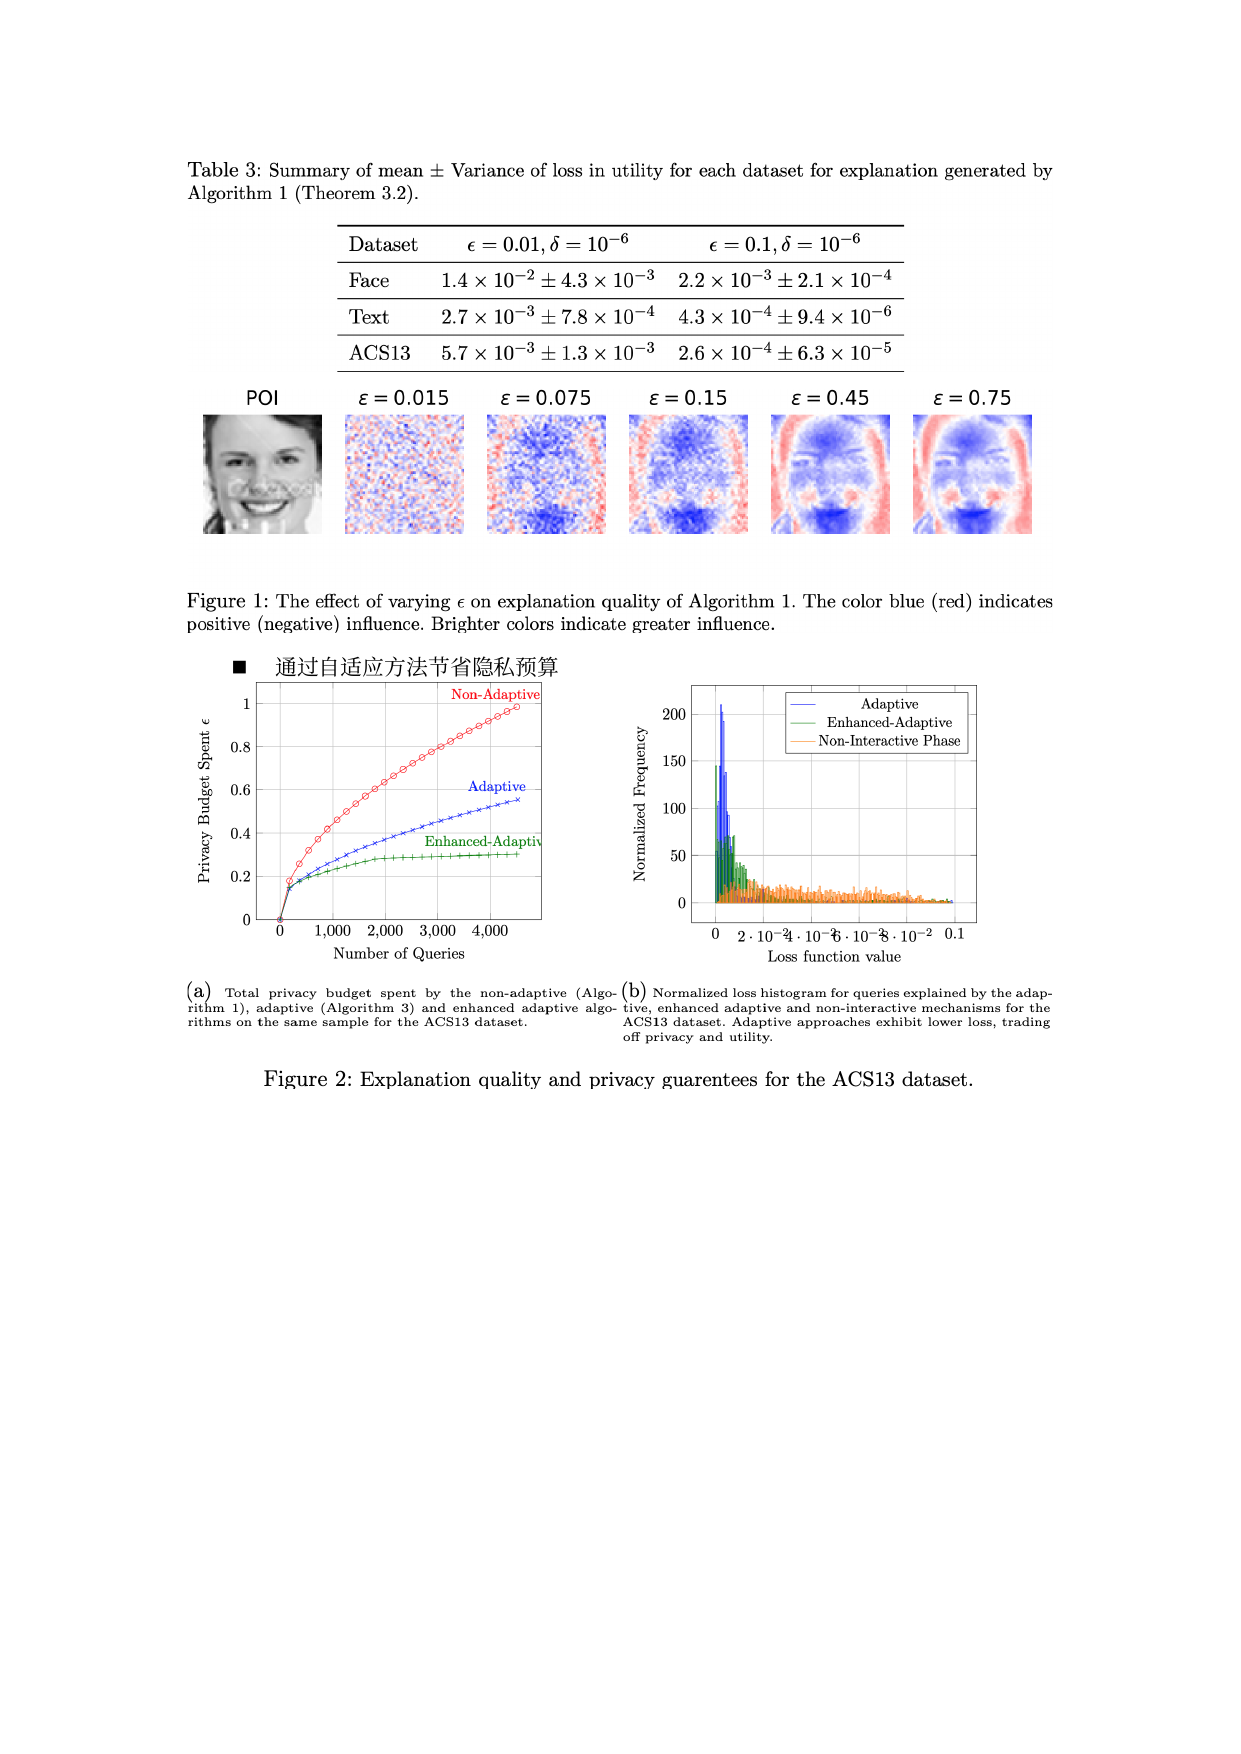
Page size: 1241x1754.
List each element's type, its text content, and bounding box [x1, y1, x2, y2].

list 通过自适应方法节省隐私预算 [231, 649, 1053, 682]
picture [187, 389, 1053, 633]
picture [187, 162, 1053, 372]
picture [187, 682, 1053, 1089]
